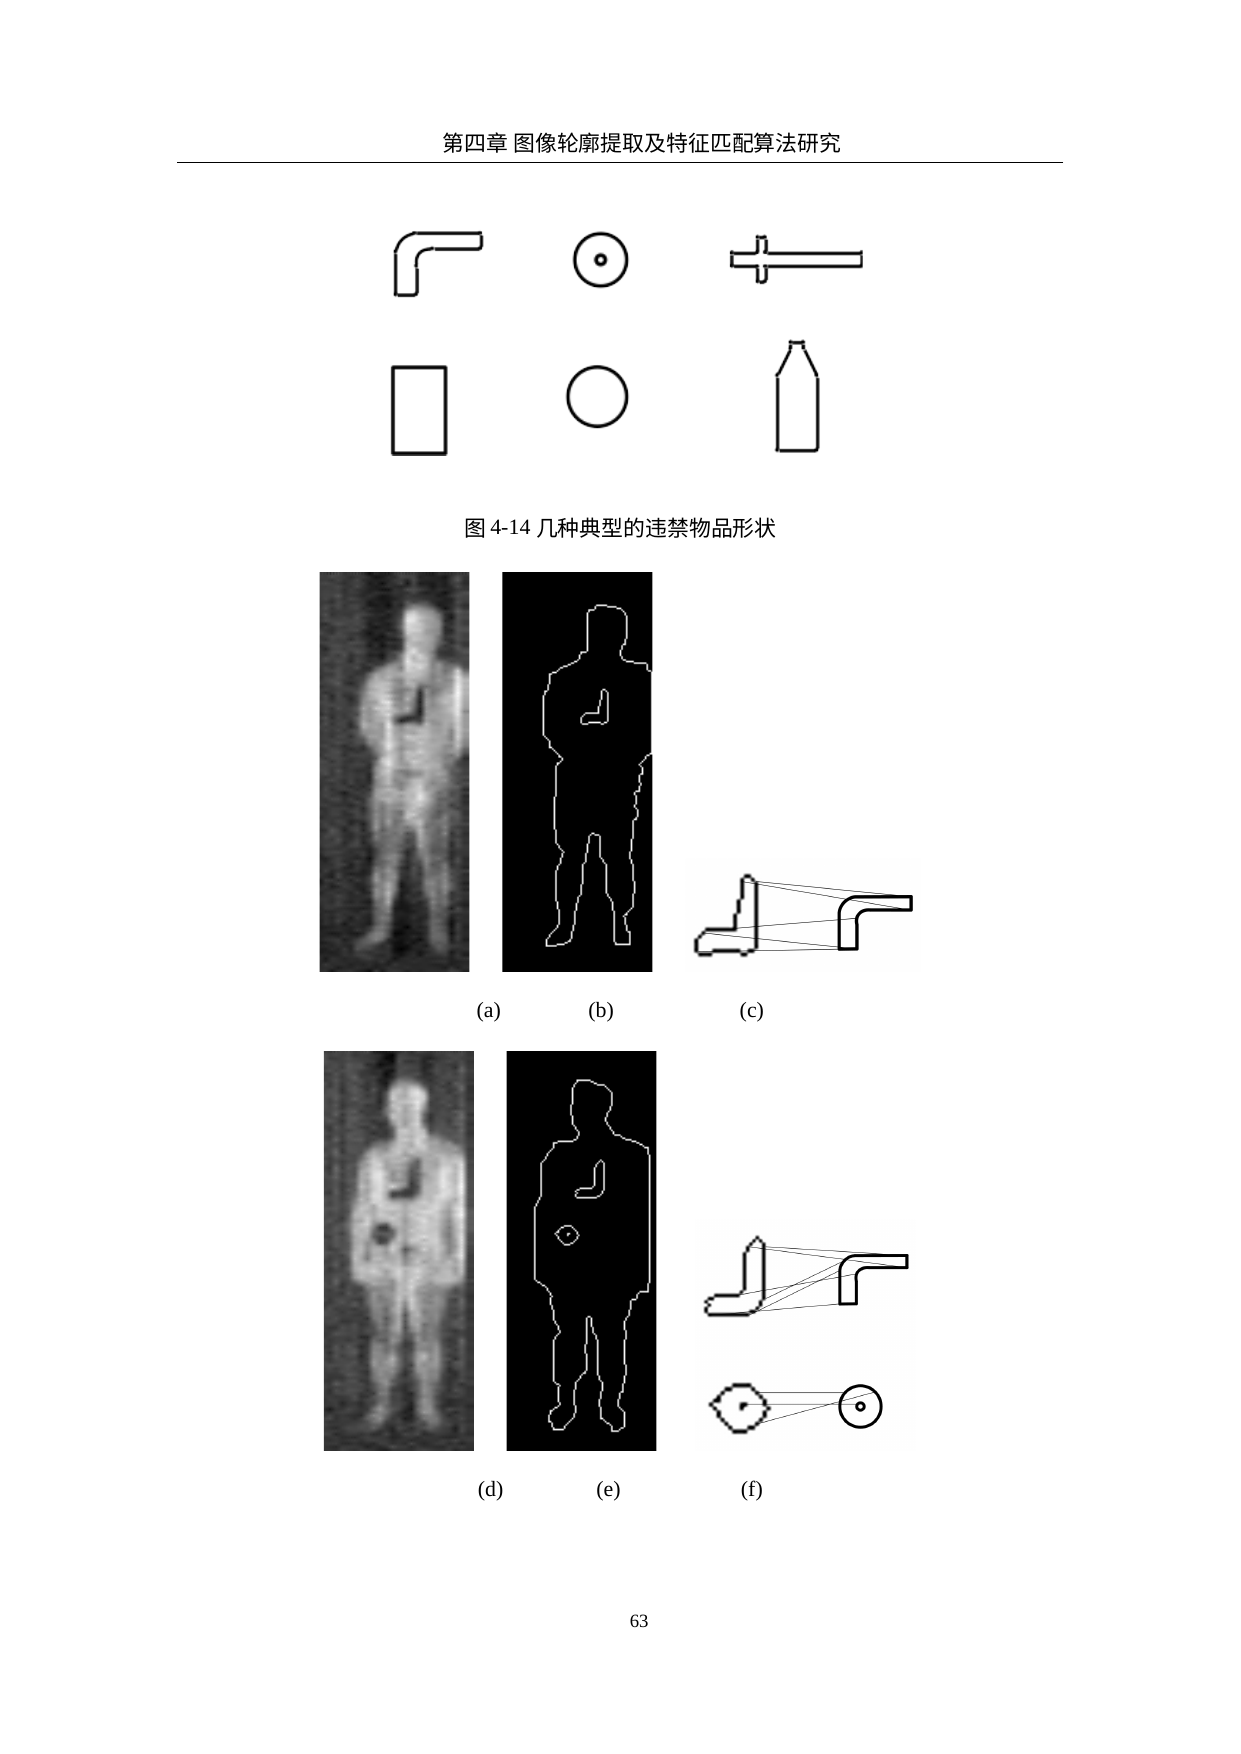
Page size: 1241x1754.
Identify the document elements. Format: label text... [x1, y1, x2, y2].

picture [695, 1219, 917, 1451]
picture [506, 1051, 657, 1451]
picture [685, 858, 921, 972]
text 图4-14 几种典型的违禁物品形状 [177, 506, 1063, 547]
text (a) (b) (c) [177, 984, 1063, 1026]
picture [323, 1051, 474, 1451]
picture [319, 572, 470, 972]
text (d) (e) (f) [177, 1463, 1063, 1504]
picture [502, 572, 653, 972]
